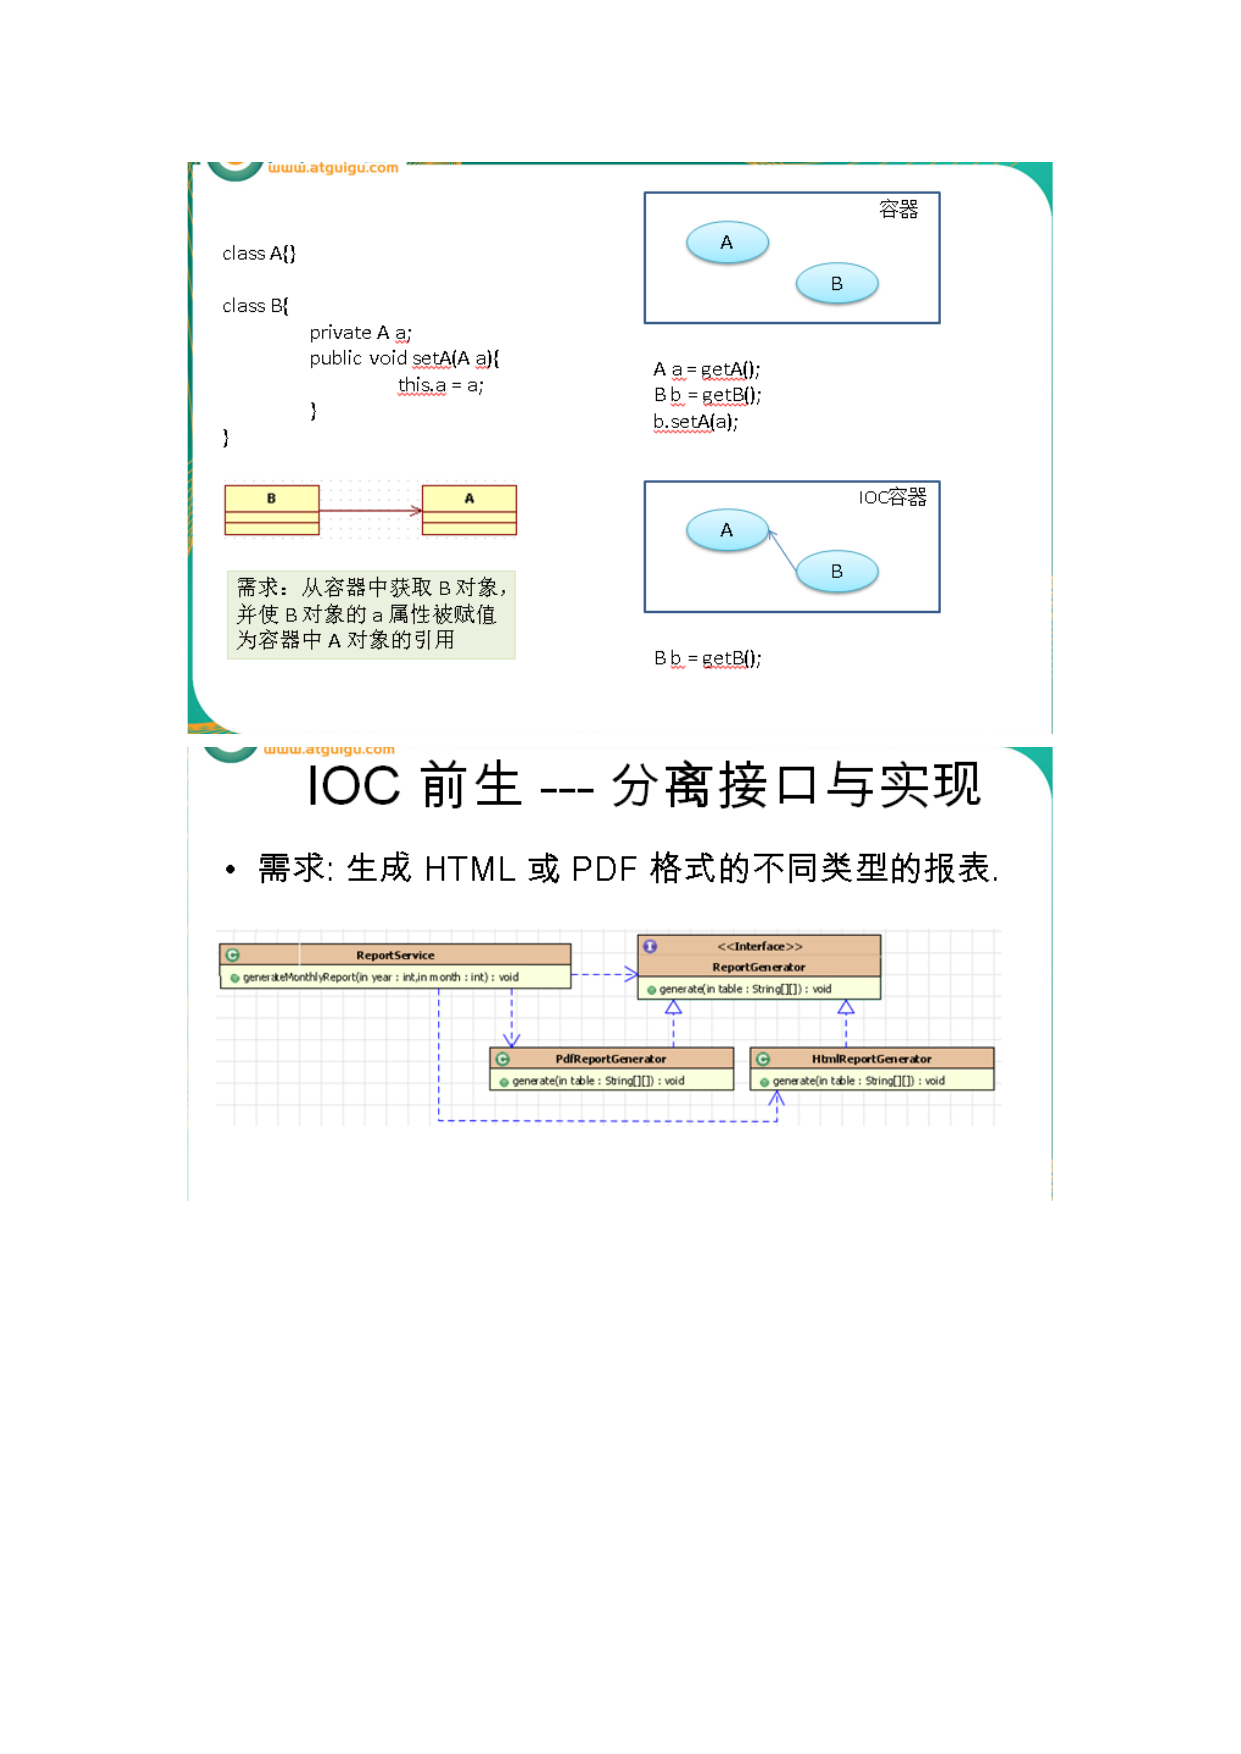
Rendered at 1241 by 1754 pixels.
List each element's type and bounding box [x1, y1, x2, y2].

picture [187, 747, 1053, 1201]
picture [187, 162, 1053, 734]
